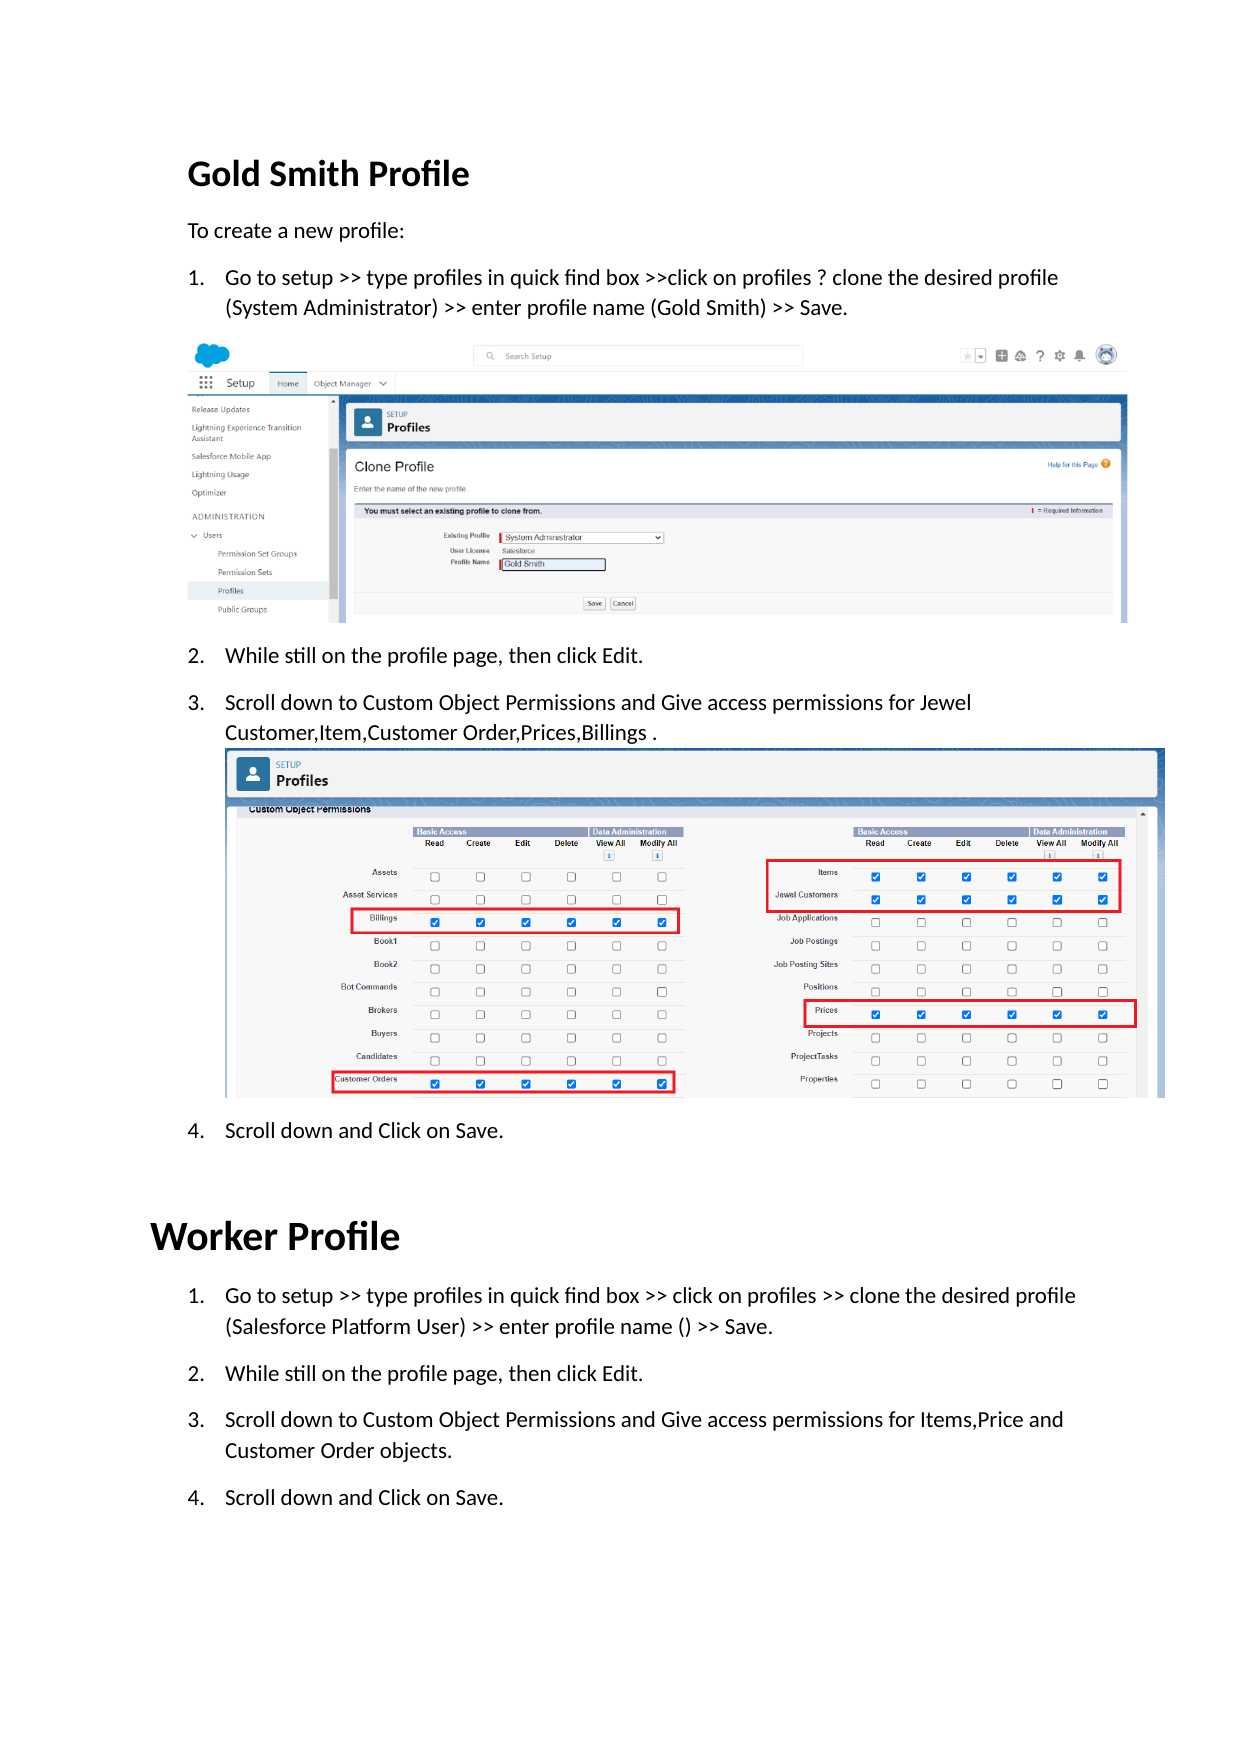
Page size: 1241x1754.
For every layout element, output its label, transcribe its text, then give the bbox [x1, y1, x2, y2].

list Scroll down and Click on Save. [187, 1483, 1090, 1511]
list Go to setup >> type profiles in quick find box >>click on profiles ? clone the desired profile (System Administrator) >> enter profile name (Gold Smith) >> Save. [187, 263, 1090, 321]
picture [187, 340, 1128, 623]
text Worker Profile [150, 1210, 1090, 1261]
list Go to setup >> type profiles in quick find box >> click on profiles >> clone the desired profile (Salesforce Platform User) >> enter profile name () >> Save. [187, 1282, 1090, 1340]
list Scroll down and Click on Save. [187, 1116, 1090, 1144]
picture [225, 748, 1165, 1098]
list While still on the profile page, then click Edit. [187, 1359, 1090, 1387]
text To create a new profile: [187, 216, 1090, 244]
list While still on the profile page, then click Edit. [187, 641, 1090, 669]
text Gold Smith Profile [187, 150, 1090, 196]
list Scroll down to Custom Object Permissions and Give access permissions for Items,Price and Customer Order objects. [187, 1406, 1090, 1464]
